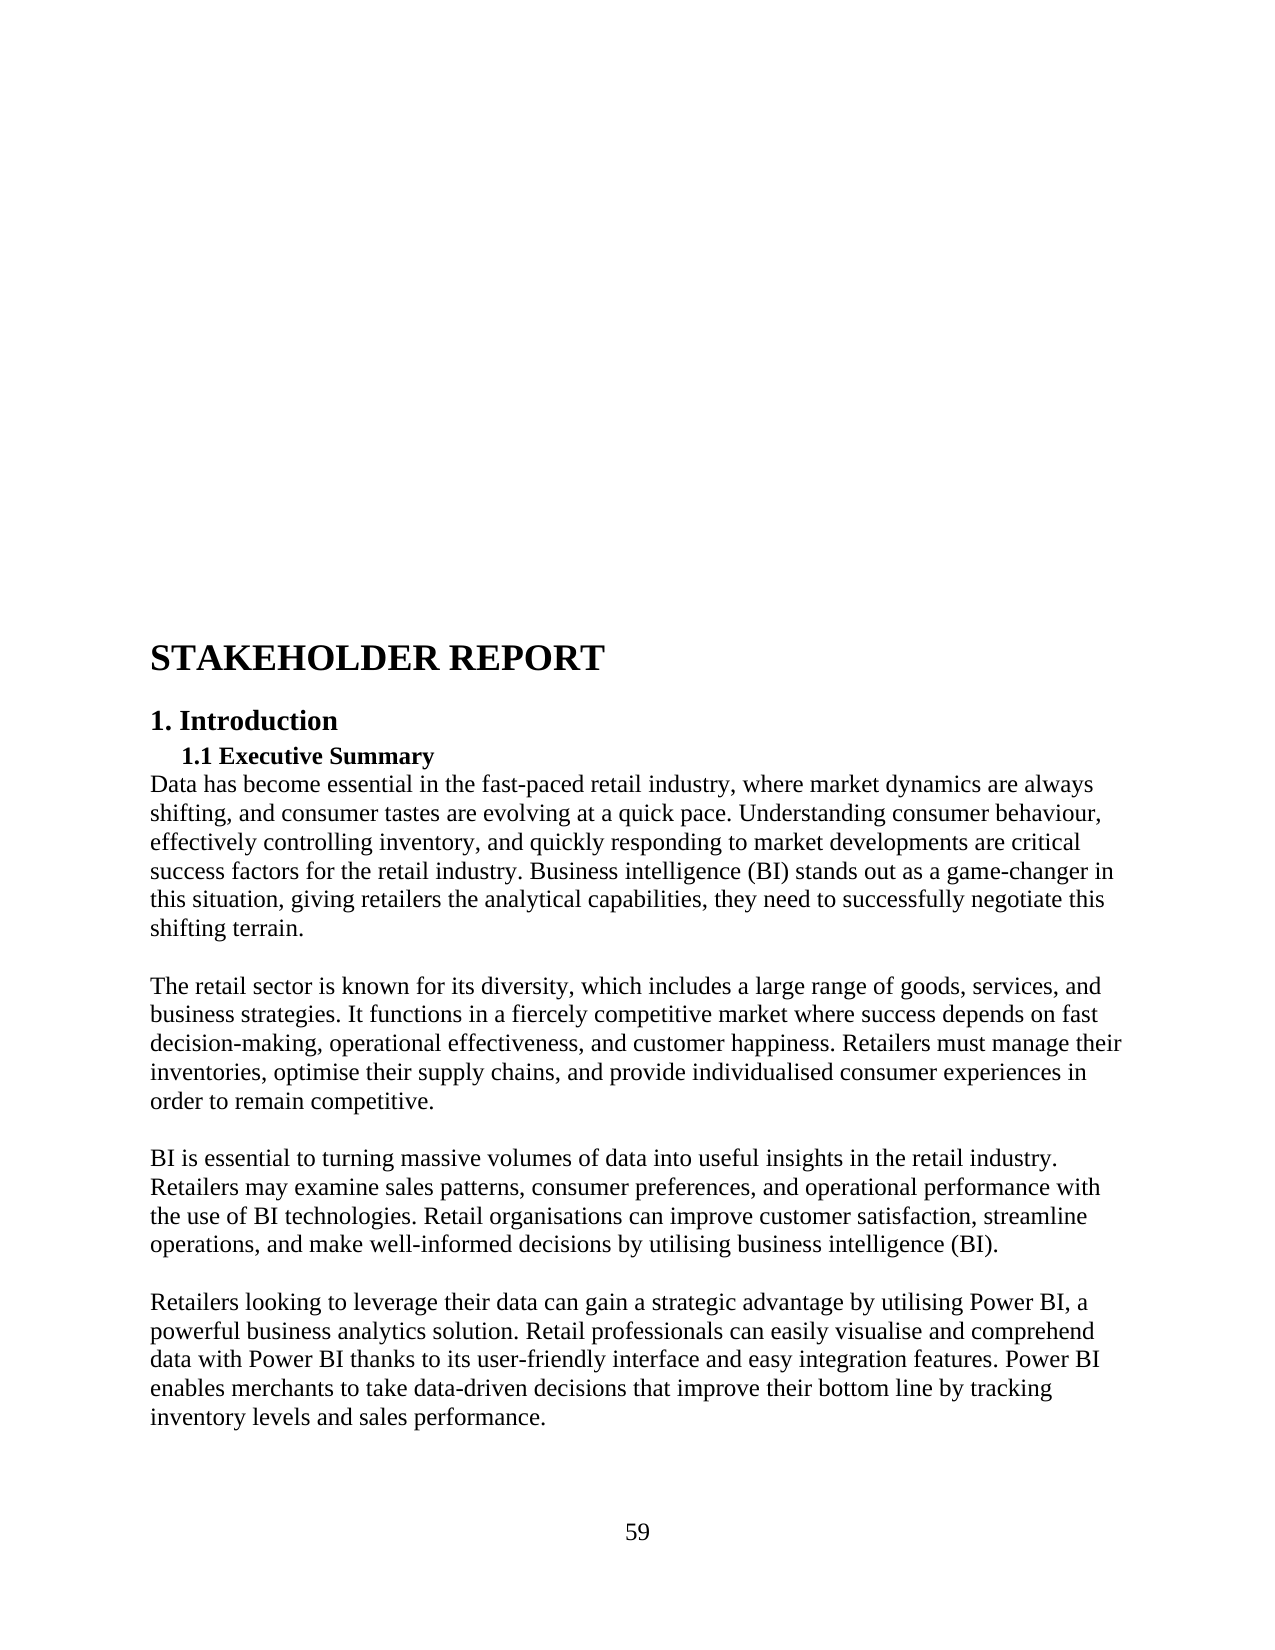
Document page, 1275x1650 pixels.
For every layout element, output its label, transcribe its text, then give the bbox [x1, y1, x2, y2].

subtitle 1. Introduction [150, 703, 1125, 737]
subtitle 1.1 Executive Summary [150, 741, 1125, 769]
text BI is essential to turning massive volumes of data into useful insights in the retail industry. Retailers may examine sales patterns, consumer preferences, and operational performance with the use of BI technologies. Retail organisations can improve customer satisfaction, streamline operations, and make well-informed decisions by utilising business intelligence (BI). [150, 1143, 1125, 1258]
text The retail sector is known for its diversity, which includes a large range of goods, services, and business strategies. It functions in a fiercely competitive market where success depends on fast decision-making, operational effectiveness, and customer happiness. Retailers must manage their inventories, optimise their supply chains, and provide individualised consumer experiences in order to remain competitive. [150, 971, 1125, 1114]
text Retailers looking to leverage their data can gain a strategic advantage by utilising Power BI, a powerful business analytics solution. Retail professionals can easily visualise and comprehend data with Power BI thanks to its user-friendly interface and easy integration features. Power BI enables merchants to take data-driven decisions that improve their bottom line by tracking inventory levels and sales performance. [150, 1287, 1125, 1431]
text Data has become essential in the fast-paced retail industry, where market dynamics are always shifting, and consumer tastes are evolving at a quick pace. Understanding consumer behaviour, effectively controlling inventory, and quickly responding to market developments are critical success factors for the retail industry. Business intelligence (BI) stands out as a game-changer in this situation, giving retailers the analytical capabilities, they need to successfully negotiate this shifting terrain. [150, 769, 1125, 942]
subtitle STAKEHOLDER REPORT [150, 635, 1125, 678]
